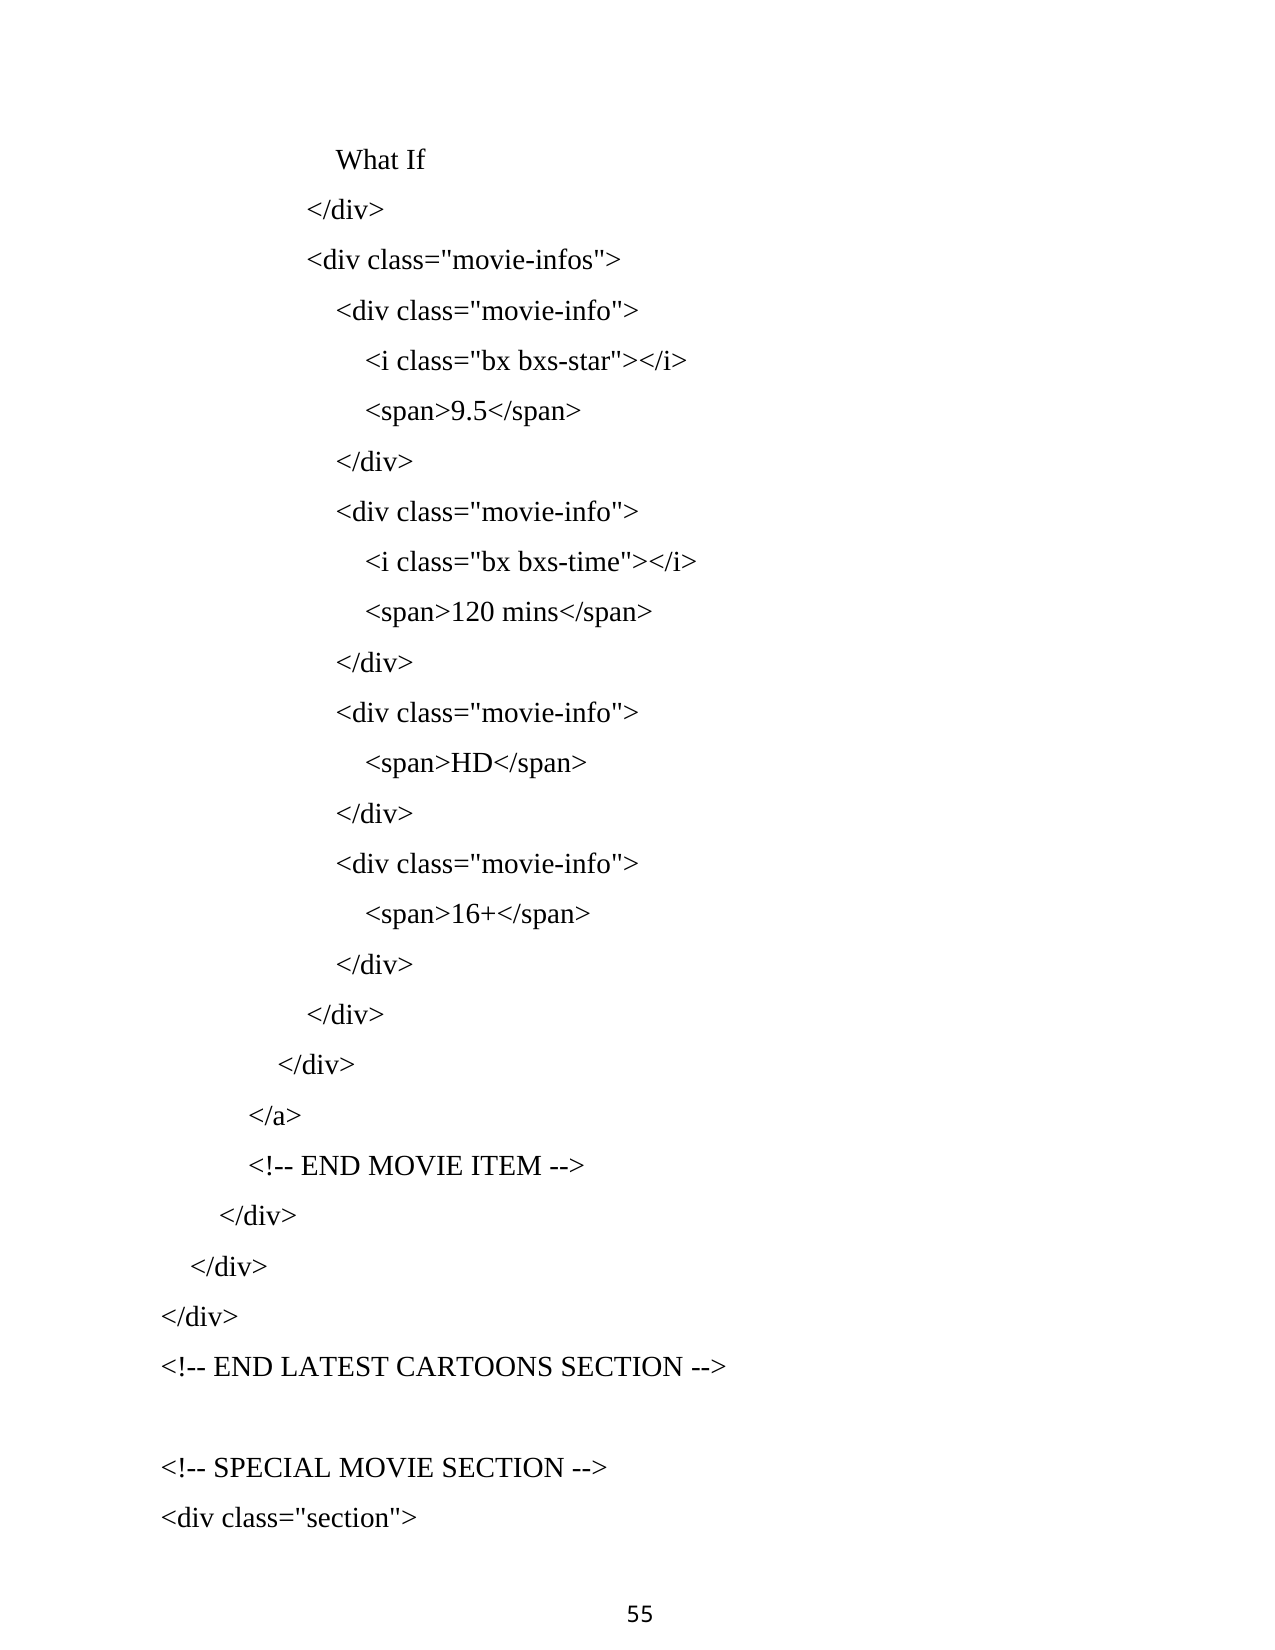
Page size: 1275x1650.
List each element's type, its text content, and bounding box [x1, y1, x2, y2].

text </div> [131, 1249, 1238, 1282]
text </div> [131, 192, 1238, 226]
text </div> [131, 1047, 1238, 1081]
text <span>16+</span> [131, 896, 1238, 930]
text What If [131, 142, 1238, 175]
text </div> [131, 444, 1238, 477]
text <div class="movie-info"> [131, 494, 1238, 527]
text </div> [131, 947, 1238, 980]
text <!-- SPECIAL MOVIE SECTION --> [131, 1450, 1238, 1483]
text <i class="bx bxs-time"></i> [131, 544, 1238, 578]
text <div class="movie-info"> [131, 293, 1238, 326]
text <div class="movie-info"> [131, 695, 1238, 729]
text </div> [131, 1299, 1238, 1332]
text <div class="section"> [131, 1500, 1238, 1534]
text </div> [131, 796, 1238, 829]
text </a> [131, 1098, 1238, 1131]
text <span>9.5</span> [131, 393, 1238, 427]
text <span>HD</span> [131, 746, 1238, 779]
text <!-- END MOVIE ITEM --> [131, 1148, 1238, 1182]
text </div> [131, 997, 1238, 1031]
text <div class="movie-infos"> [131, 242, 1238, 276]
text </div> [131, 1198, 1238, 1232]
text <span>120 mins</span> [131, 594, 1238, 628]
text <!-- END LATEST CARTOONS SECTION --> [131, 1349, 1238, 1383]
text </div> [131, 645, 1238, 678]
text <div class="movie-info"> [131, 846, 1238, 880]
text <i class="bx bxs-star"></i> [131, 343, 1238, 377]
